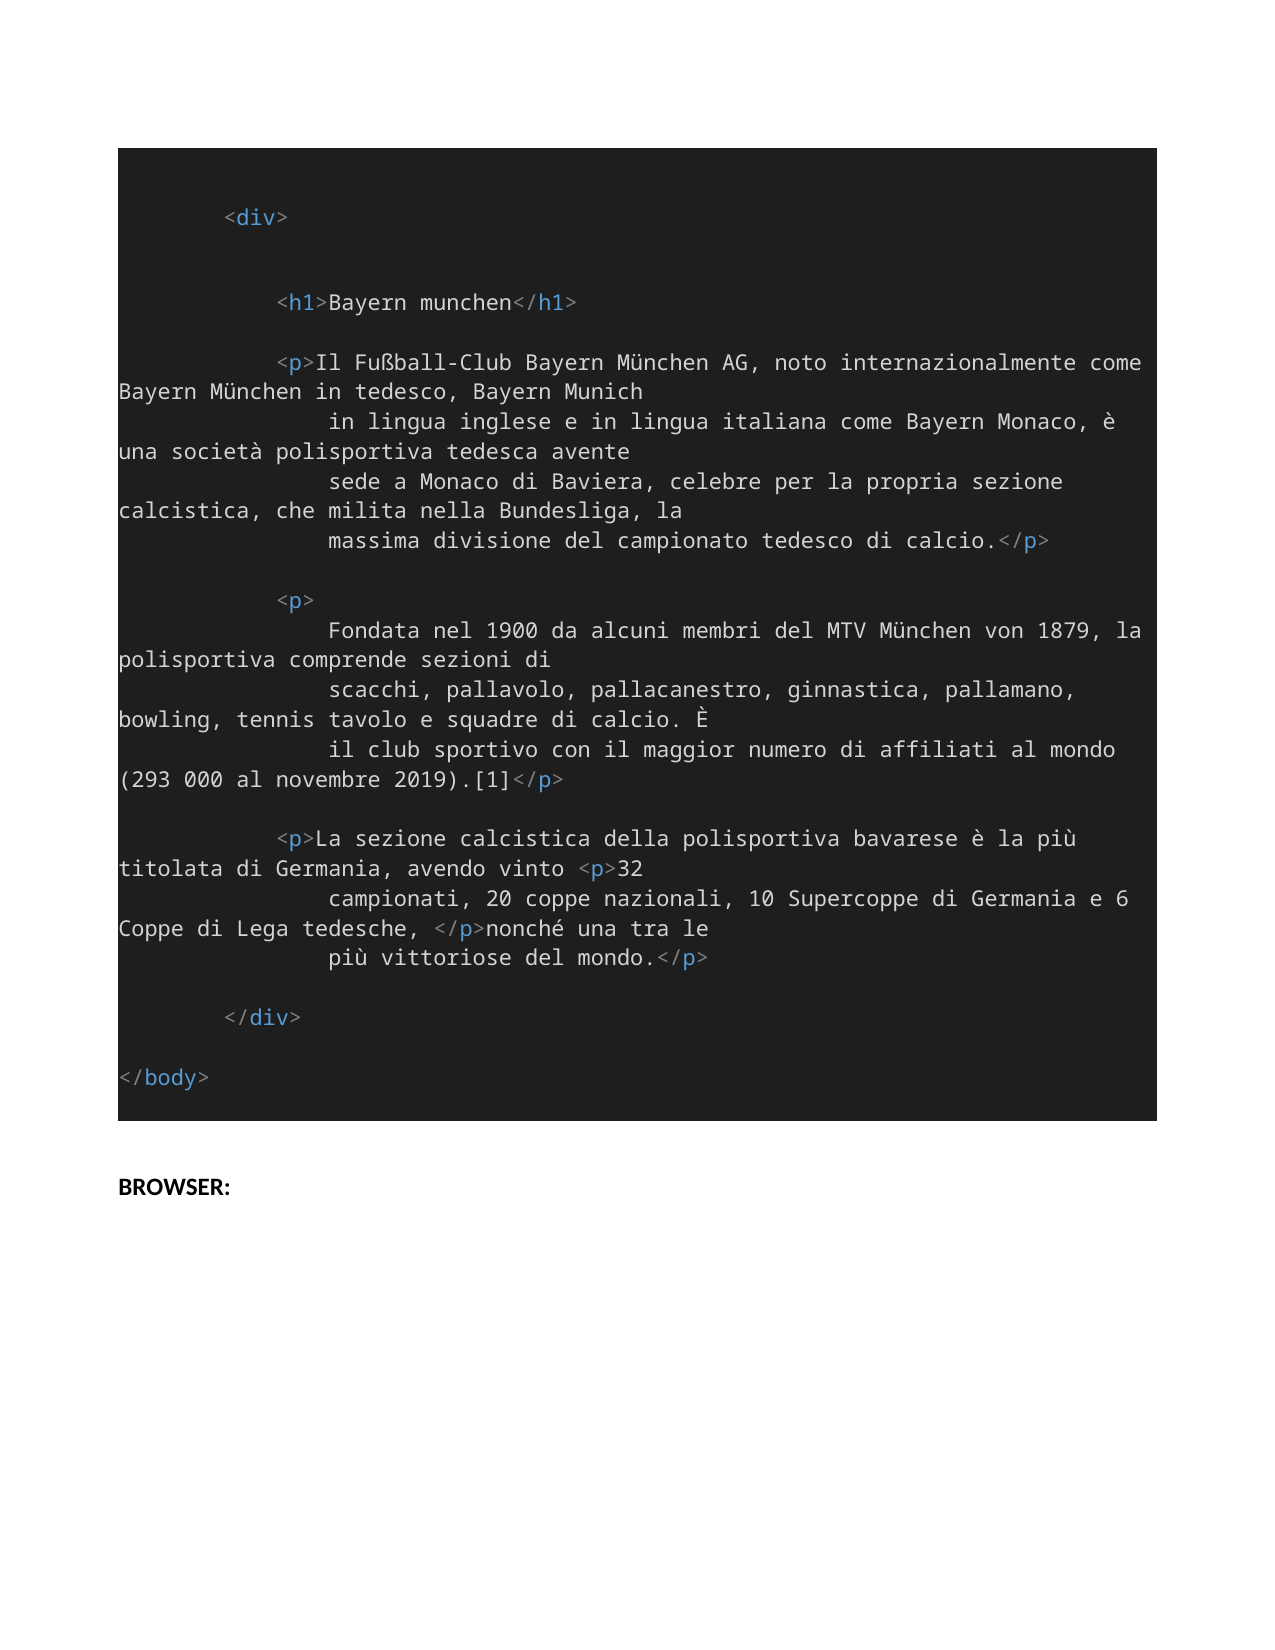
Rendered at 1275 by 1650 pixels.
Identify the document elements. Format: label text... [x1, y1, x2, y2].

text <p>La sezione calcistica della polisportiva bavarese è la più titolata di Germania, avendo vinto <p>32 [118, 823, 1157, 883]
text BROWSER: [118, 1171, 1157, 1201]
text massima divisione del campionato tedesco di calcio.</p> [118, 525, 1157, 555]
text <h1>Bayern munchen</h1> [118, 287, 1157, 317]
text Fondata nel 1900 da alcuni membri del MTV München von 1879, la polisportiva comprende sezioni di [118, 615, 1157, 674]
text <div> [118, 202, 1157, 232]
text </body> [118, 1062, 1157, 1091]
text il club sportivo con il maggior numero di affiliati al mondo (293 000 al novembre 2019).[1]</p> [118, 734, 1157, 793]
text <p> [118, 585, 1157, 615]
text sede a Monaco di Baviera, celebre per la propria sezione calcistica, che milita nella Bundesliga, la [118, 466, 1157, 525]
text scacchi, pallavolo, pallacanestro, ginnastica, pallamano, bowling, tennis tavolo e squadre di calcio. È [118, 674, 1157, 734]
text <p>Il Fußball-Club Bayern München AG, noto internazionalmente come Bayern München in tedesco, Bayern Munich [118, 347, 1157, 406]
text campionati, 20 coppe nazionali, 10 Supercoppe di Germania e 6 Coppe di Lega tedesche, </p>nonché una tra le [118, 883, 1157, 942]
text in lingua inglese e in lingua italiana come Bayern Monaco, è una società polisportiva tedesca avente [118, 406, 1157, 466]
text </div> [118, 1002, 1157, 1032]
text più vittoriose del mondo.</p> [118, 942, 1157, 972]
